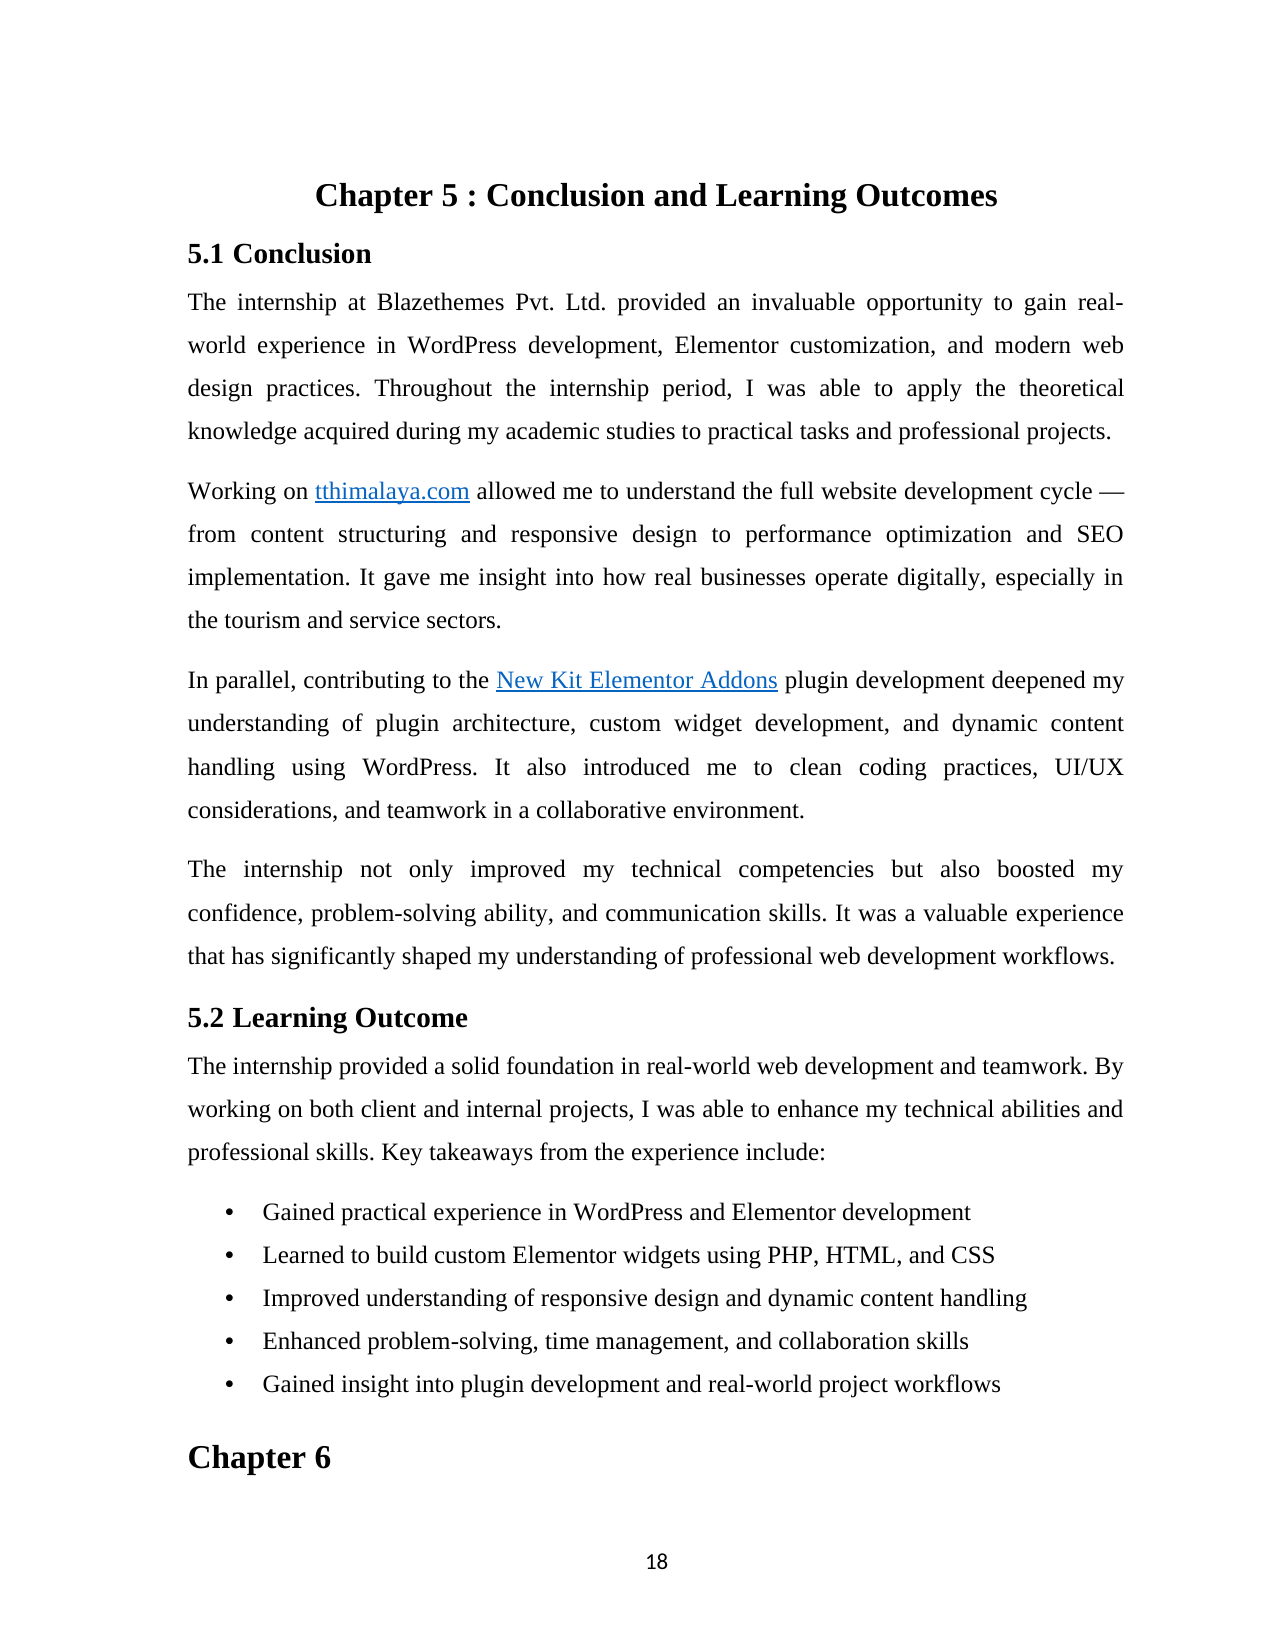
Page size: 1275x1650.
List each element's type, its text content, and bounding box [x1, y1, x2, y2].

subtitle Conclusion [187, 237, 1125, 270]
list Gained practical experience in WordPress and Elementor development [225, 1197, 1125, 1226]
text The internship provided a solid foundation in real-world web development and teamwork. By working on both client and internal projects, I was able to enhance my technical abilities and professional skills. Key takeaways from the experience include: [187, 1051, 1125, 1166]
text The internship at Blazethemes Pvt. Ltd. provided an invaluable opportunity to gain real-world experience in WordPress development, Elementor customization, and modern web design practices. Throughout the internship period, I was able to apply the theoretical knowledge acquired during my academic studies to practical tasks and professional projects. [187, 287, 1125, 445]
text Working on tthimalaya.com allowed me to understand the full website development cycle — from content structuring and responsive design to performance optimization and SEO implementation. It gave me insight into how real businesses operate digitally, especially in the tourism and service sectors. [187, 476, 1125, 634]
text In parallel, contributing to the New Kit Elementor Addons plugin development deepened my understanding of plugin architecture, custom widget development, and dynamic content handling using WordPress. It also introduced me to clean coding practices, UI/UX considerations, and teamwork in a collaborative environment. [187, 665, 1125, 823]
list Enhanced problem-solving, time management, and collaboration skills [225, 1326, 1125, 1355]
subtitle : Conclusion and Learning Outcomes [187, 175, 1125, 213]
list Gained insight into plugin development and real-world project workflows [225, 1369, 1125, 1398]
subtitle Learning Outcome [187, 1001, 1125, 1034]
list Improved understanding of responsive design and dynamic content handling [225, 1283, 1125, 1312]
list Learned to build custom Elementor widgets using PHP, HTML, and CSS [225, 1240, 1125, 1269]
text The internship not only improved my technical competencies but also boosted my confidence, problem-solving ability, and communication skills. It was a valuable experience that has significantly shaped my understanding of professional web development workflows. [187, 854, 1125, 969]
